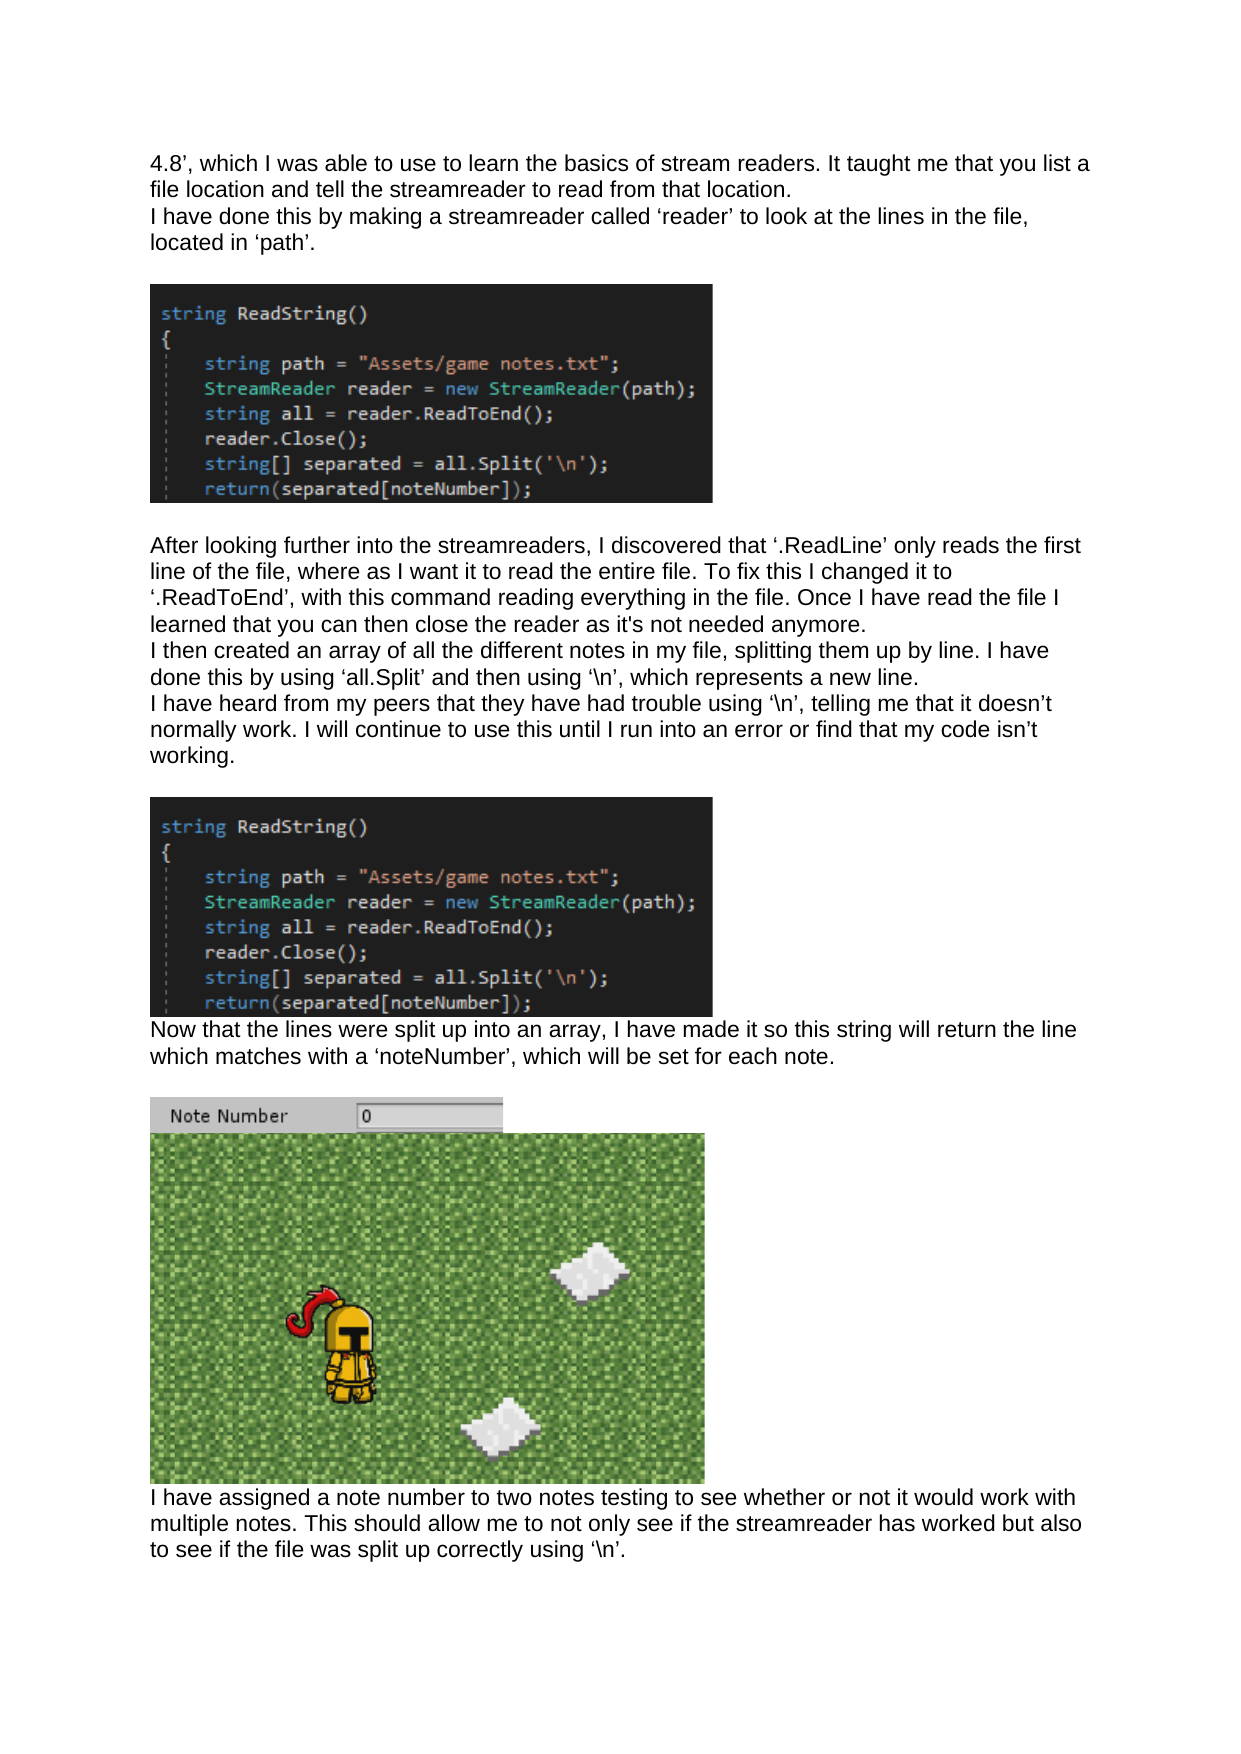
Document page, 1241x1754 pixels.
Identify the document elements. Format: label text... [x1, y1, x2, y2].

text I have done this by making a streamreader called ‘reader’ to look at the lines in the file, located in ‘path’. [150, 203, 1090, 255]
text After looking further into the streamreaders, I discovered that ‘.ReadLine’ only reads the first line of the file, where as I want it to read the entire file. To fix this I changed it to ‘.ReadToEnd’, with this command reading everything in the file. Once I have read the file I learned that you can then close the reader as it's not needed anymore. [150, 532, 1090, 637]
text Now that the lines were split up into an array, I have made it so this string will return the line which matches with a ‘noteNumber’, which will be set for each note. [150, 1016, 1090, 1069]
picture [150, 1097, 705, 1484]
picture [150, 284, 713, 503]
text I then created an array of all the different notes in my file, splitting them up by line. I have done this by using ‘all.Split’ and then using ‘\n’, which represents a new line. [150, 637, 1090, 690]
text I have assigned a note number to two notes testing to see whether or not it would work with multiple notes. This should allow me to not only see if the streamreader has worked but also to see if the file was split up correctly using ‘\n’. [150, 1484, 1090, 1563]
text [150, 150, 1090, 203]
picture [150, 797, 713, 1017]
text I have heard from my peers that they have had trouble using ‘\n’, telling me that it doesn’t normally work. I will continue to use this until I run into an error or find that my code isn’t working. [150, 690, 1090, 769]
